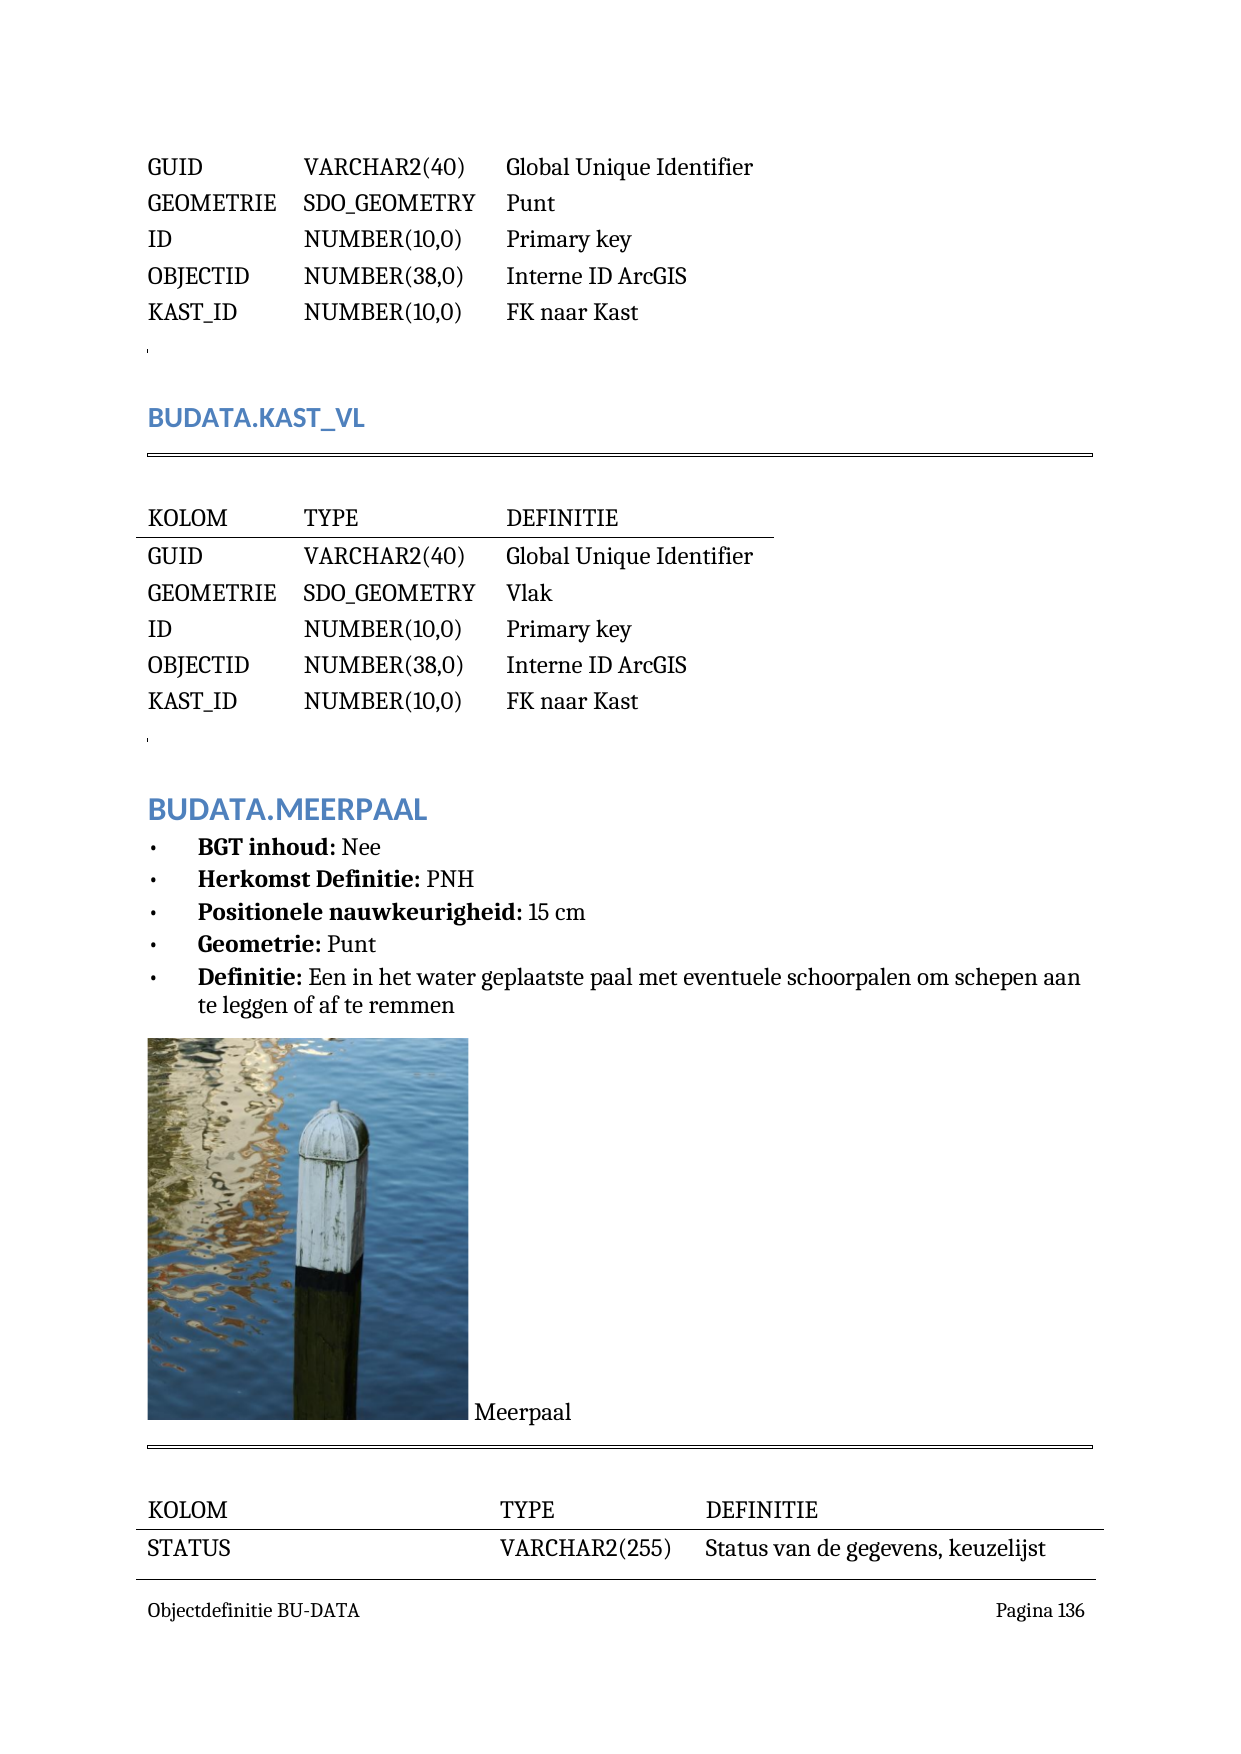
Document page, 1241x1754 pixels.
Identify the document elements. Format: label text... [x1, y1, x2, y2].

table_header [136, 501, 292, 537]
list Geometrie: Punt [148, 930, 1093, 959]
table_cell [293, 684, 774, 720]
subtitle BUDATA.MEERPAAL [148, 788, 1093, 829]
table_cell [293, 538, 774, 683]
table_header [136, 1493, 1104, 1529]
list BGT inhoud: Nee [148, 832, 1093, 861]
list Definitie: Een in het water geplaatste paal met eventuele schoorpalen om schepen aan te leggen of af te remmen [148, 962, 1093, 1020]
list Positionele nauwkeurigheid: 15 cm [148, 897, 1093, 926]
list Herkomst Definitie: PNH [148, 865, 1093, 894]
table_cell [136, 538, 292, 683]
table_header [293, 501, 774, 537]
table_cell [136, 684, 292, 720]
subtitle BUDATA.KAST_VL [148, 399, 1093, 434]
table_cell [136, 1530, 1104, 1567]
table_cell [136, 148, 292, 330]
picture [147, 1038, 469, 1420]
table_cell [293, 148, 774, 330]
